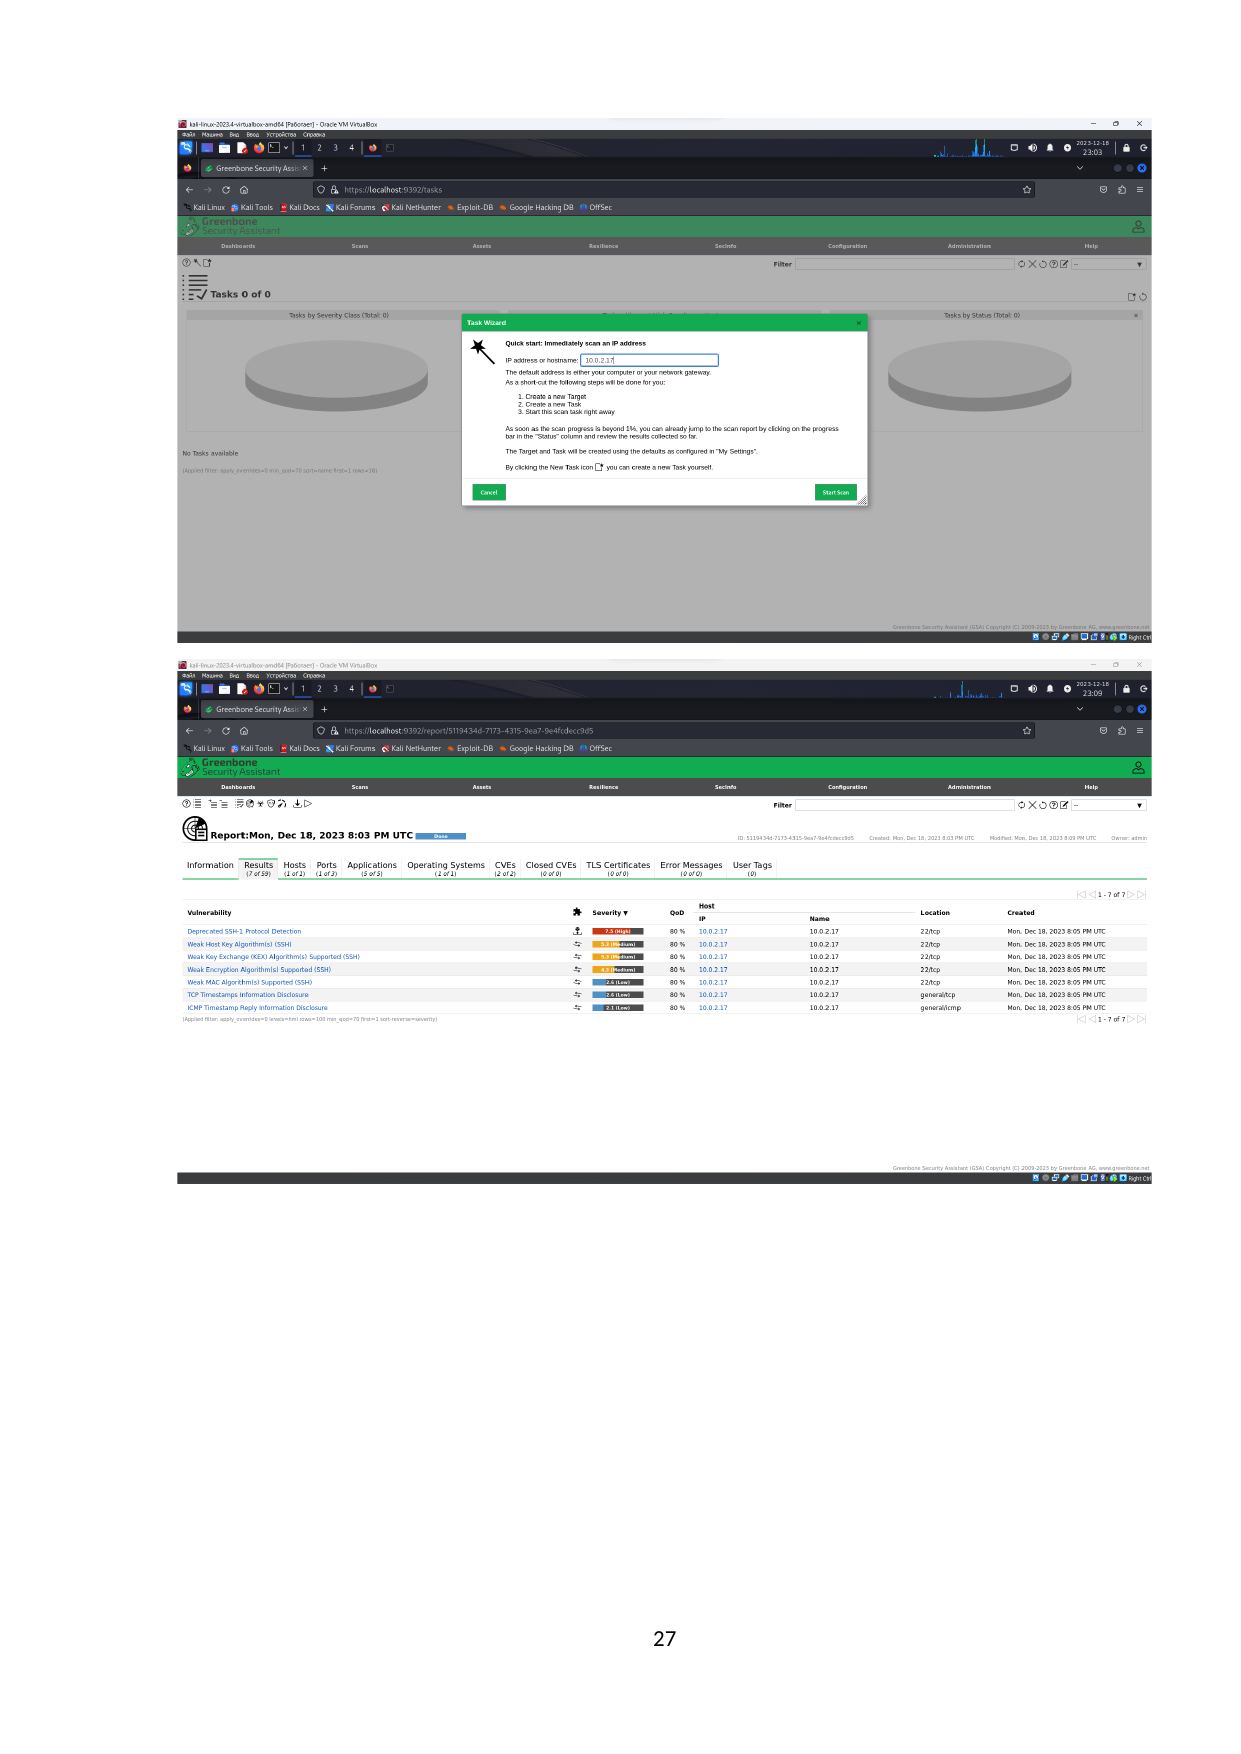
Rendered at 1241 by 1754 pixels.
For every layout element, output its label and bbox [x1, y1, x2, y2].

picture [177, 118, 1152, 643]
picture [177, 659, 1152, 1184]
